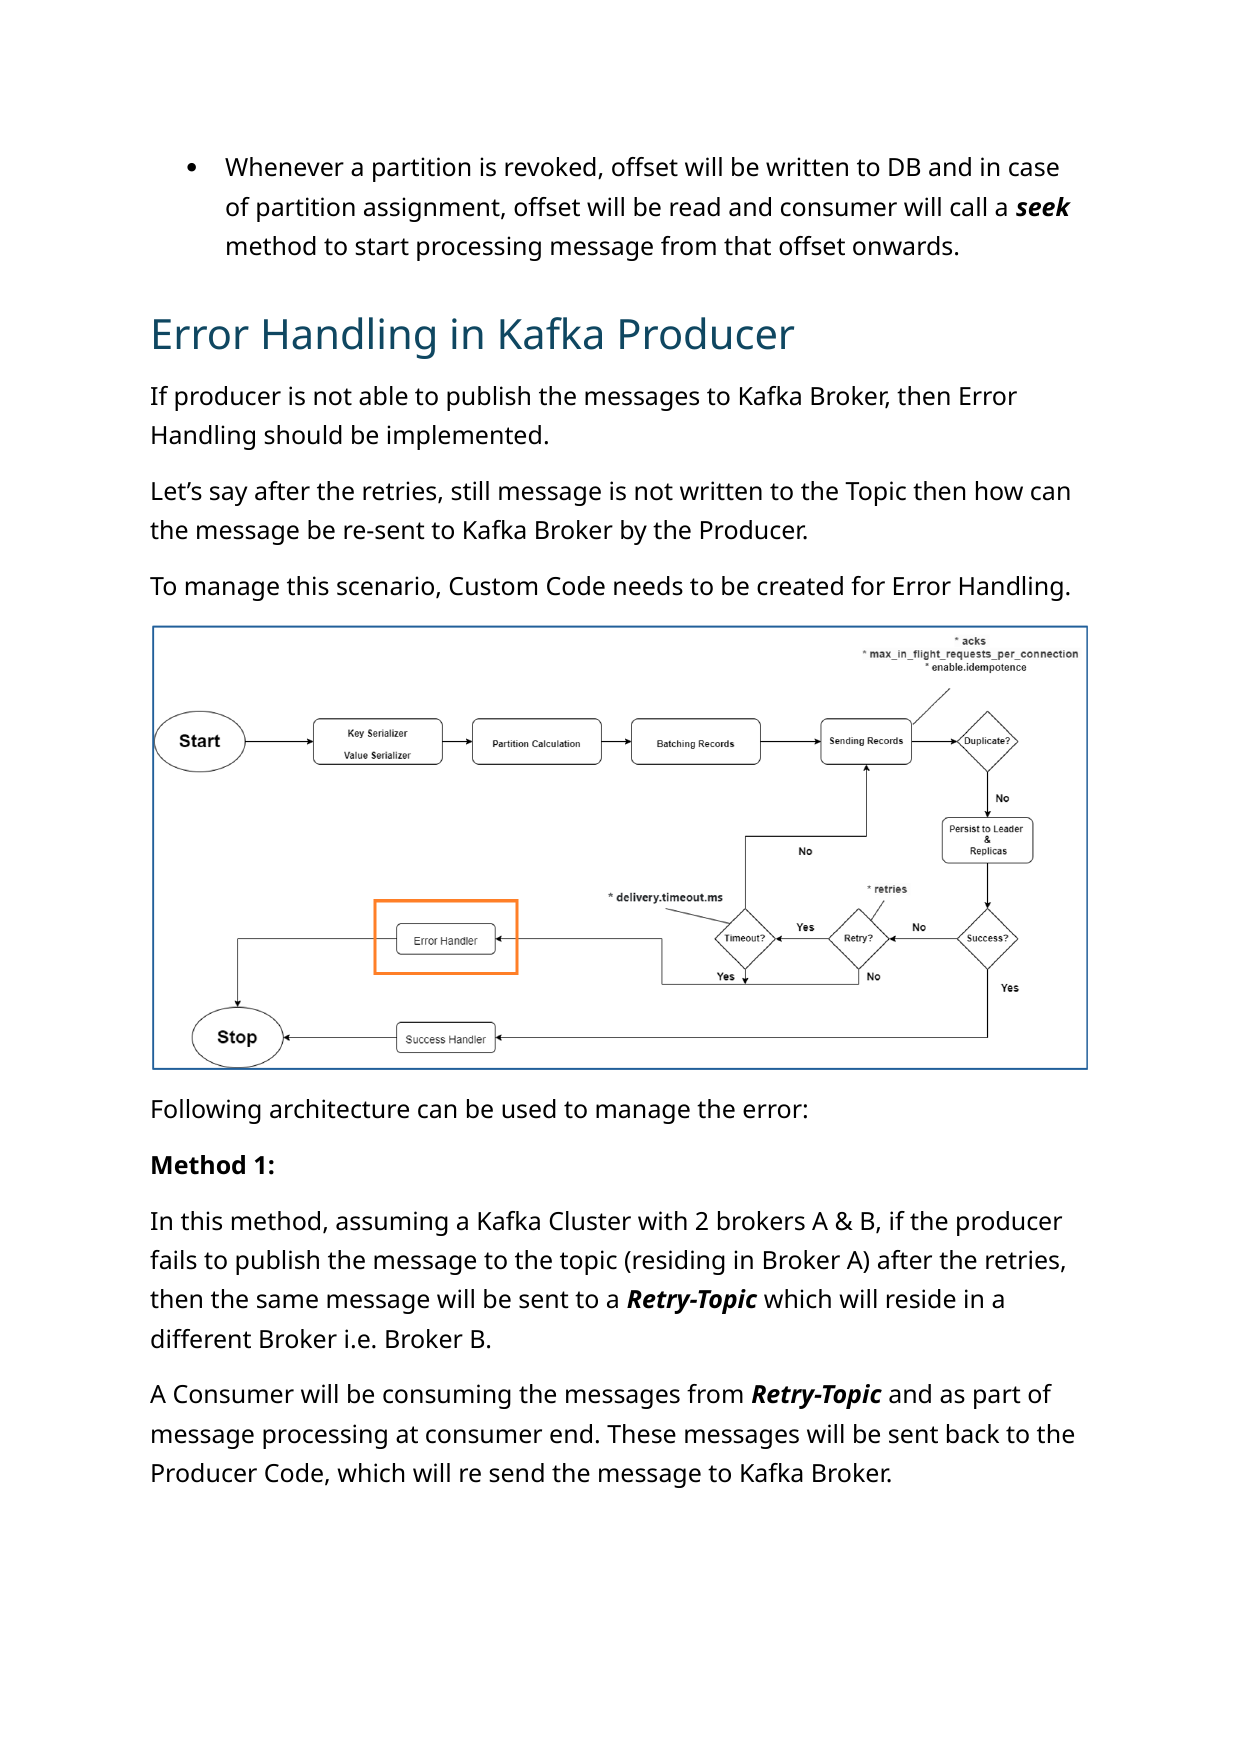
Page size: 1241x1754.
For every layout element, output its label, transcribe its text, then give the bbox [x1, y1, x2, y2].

text A Consumer will be consuming the messages from Retry-Topic and as part of message processing at consumer end. These messages will be sent back to the Producer Code, which will re send the message to Kafka Broker. [150, 1377, 1090, 1489]
text To manage this scenario, Custom Code needs to be created for Error Handling. [150, 568, 1090, 603]
text Method 1: [150, 1148, 1090, 1182]
text If producer is not able to publish the messages to Kafka Broker, then Error Handling should be implemented. [150, 378, 1090, 452]
text Following architecture can be used to manage the error: [150, 1092, 1090, 1126]
text Let’s say after the retries, still message is not written to the Topic then how can the message be re-sent to Kafka Broker by the Producer. [150, 473, 1090, 547]
subtitle Error Handling in Kafka Producer [150, 305, 1090, 362]
text In this method, assuming a Kafka Cluster with 2 brokers A & B, if the producer fails to publish the message to the topic (residing in Broker A) after the retries, then the same message will be sent to a Retry-Topic which will reside in a different Broker i.e. Broker B. [150, 1204, 1090, 1355]
list Whenever a partition is revoked, offset will be written to DB and in case of partition assignment, offset will be read and consumer will call a seek method to start processing message from that offset onwards. [187, 150, 1090, 262]
picture [150, 624, 1091, 1071]
